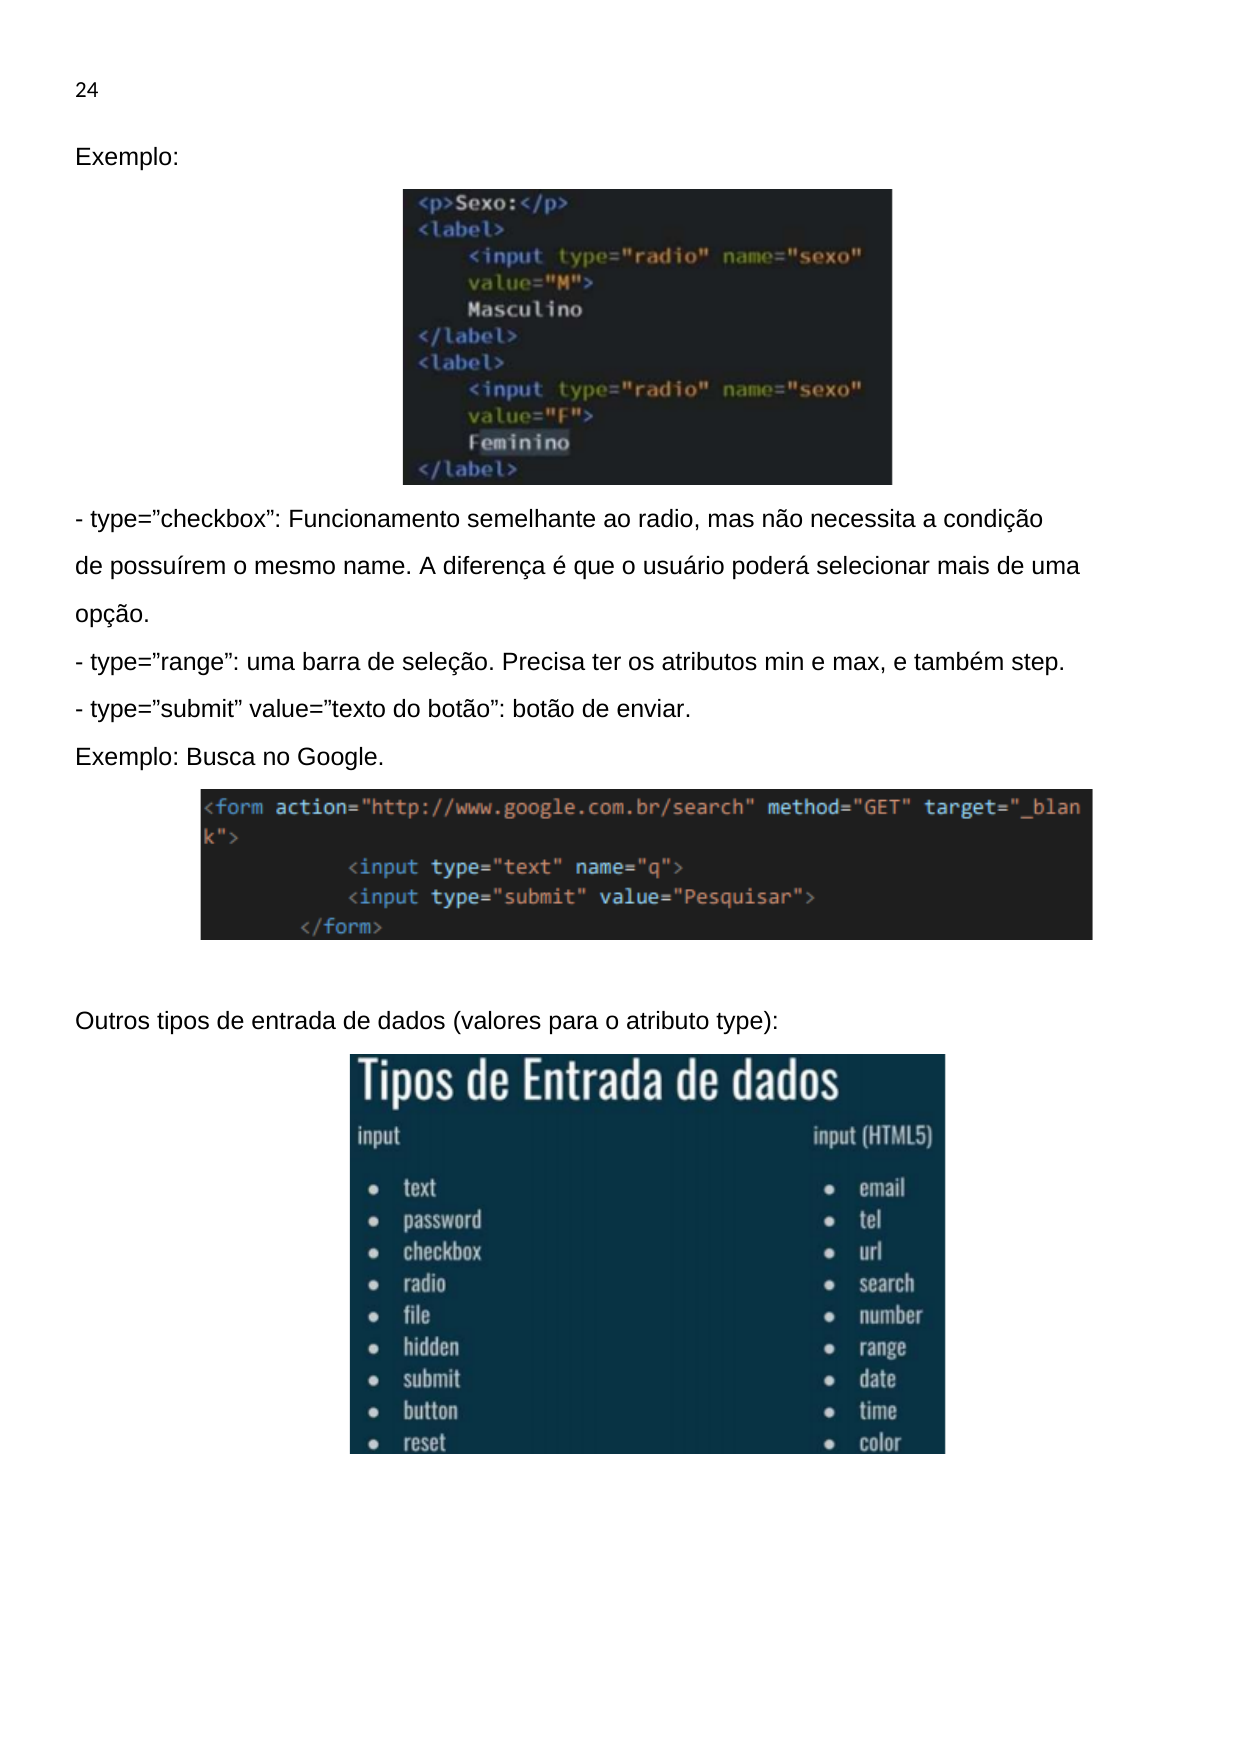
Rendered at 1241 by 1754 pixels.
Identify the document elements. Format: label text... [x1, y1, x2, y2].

picture [200, 789, 1096, 940]
picture [349, 1054, 947, 1454]
text de possuírem o mesmo name. A diferença é que o usuário poderá selecionar mais de uma [75, 551, 1221, 580]
picture [402, 189, 894, 485]
text Exemplo: Busca no Google. [75, 742, 1221, 771]
text - type=”range”: uma barra de seleção. Precisa ter os atributos min e max, e também step. [75, 647, 1221, 675]
text - type=”checkbox”: Funcionamento semelhante ao radio, mas não necessita a condição [75, 503, 1221, 532]
text Outros tipos de entrada de dados (valores para o atributo type): [75, 1006, 1221, 1035]
text Exemplo: [75, 142, 1221, 170]
text opção. [75, 599, 1221, 628]
text - type=”submit” value=”texto do botão”: botão de enviar. [75, 694, 1221, 723]
